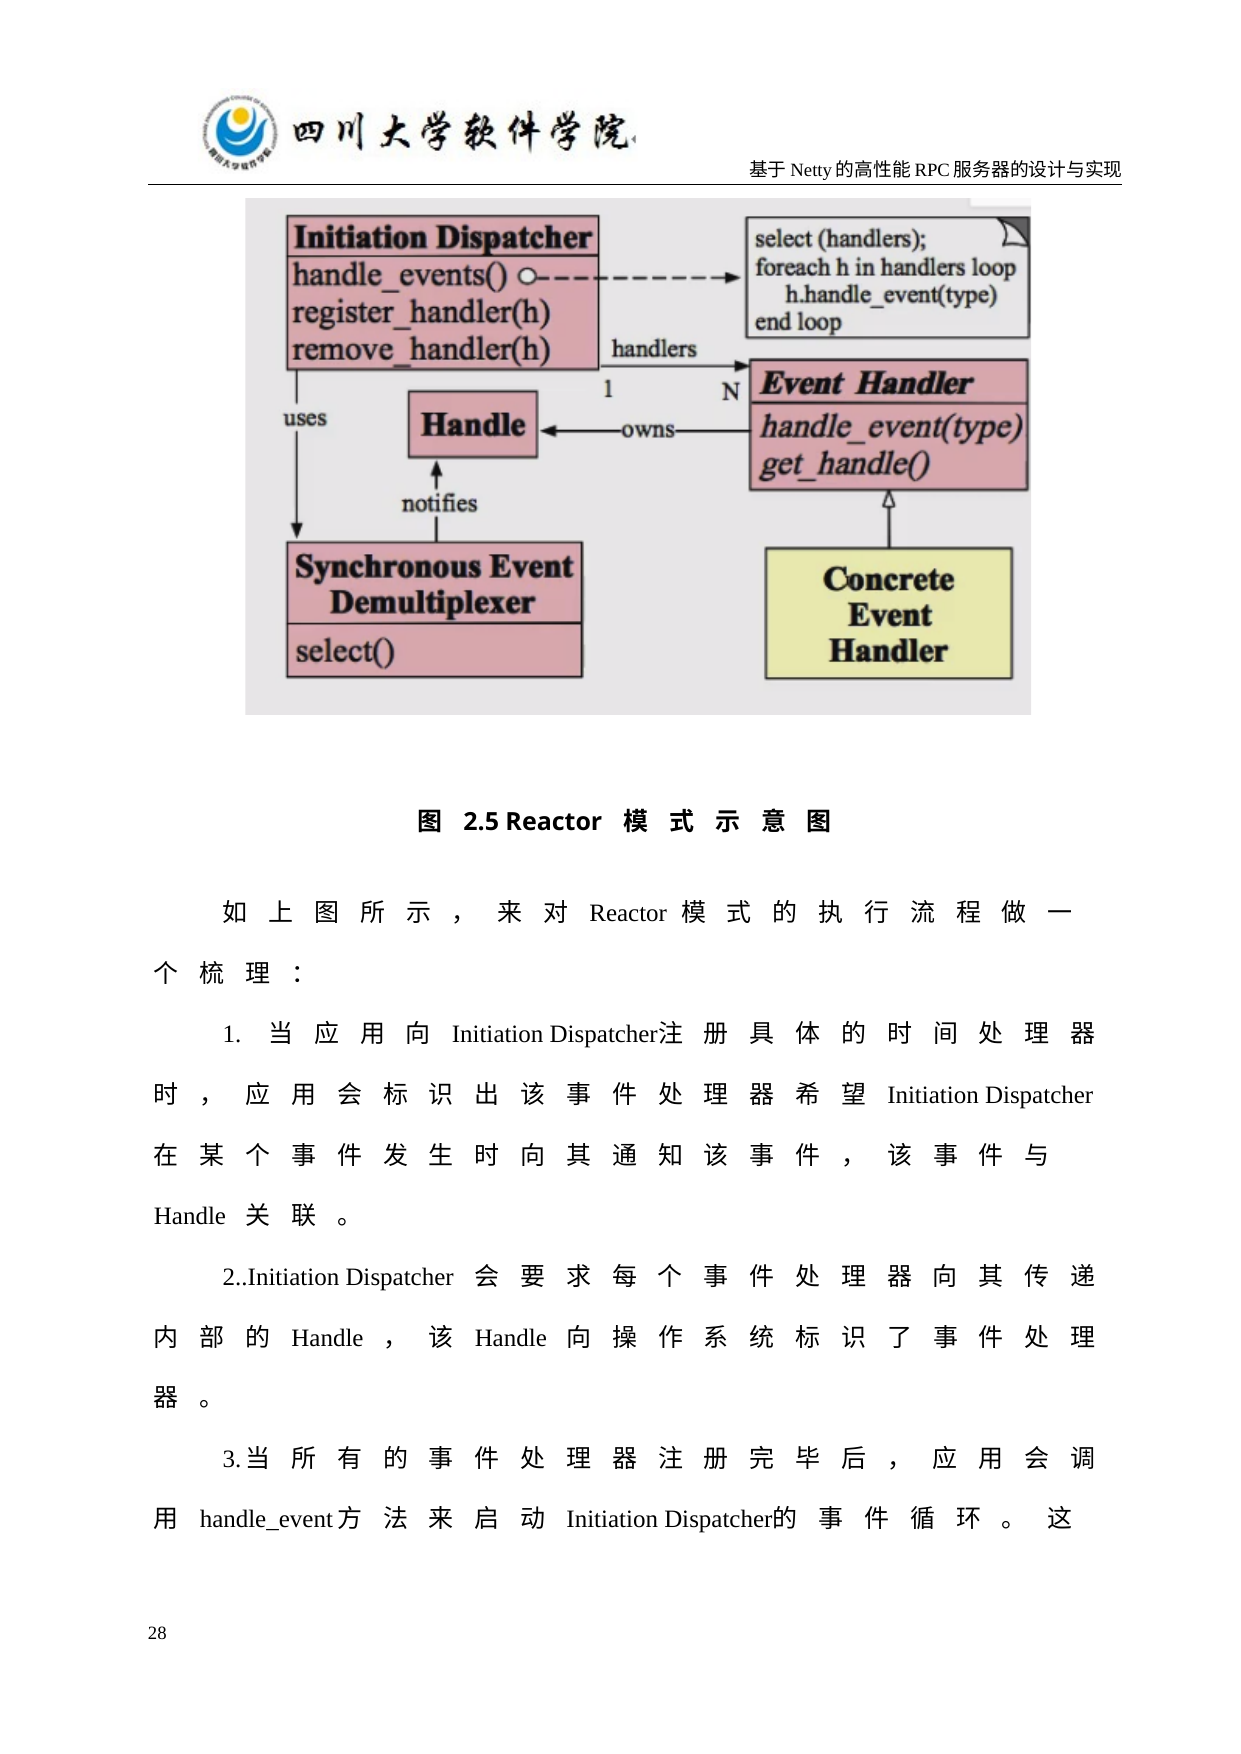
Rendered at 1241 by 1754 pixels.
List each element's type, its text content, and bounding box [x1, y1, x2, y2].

text 2..Initiation Dispatcher会要求每个事件处理器向其传递内部的Handle，该Handle向操作系统标识了事件处理器。 [154, 1244, 1116, 1426]
text 如上图所示，来对Reactor模式的执行流程做一个梳理： [154, 881, 1116, 1002]
text 1. 当应用向Initiation Dispatcher注册具体的时间处理器时，应用会标识出该事件处理器希望Initiation Dispatcher在某个事件发生时向其通知该事件，该事件与Handle关联。 [154, 1002, 1116, 1244]
text 图2.5 Reactor模式示意图 [154, 789, 1116, 850]
picture [197, 88, 639, 177]
picture [245, 198, 1032, 715]
